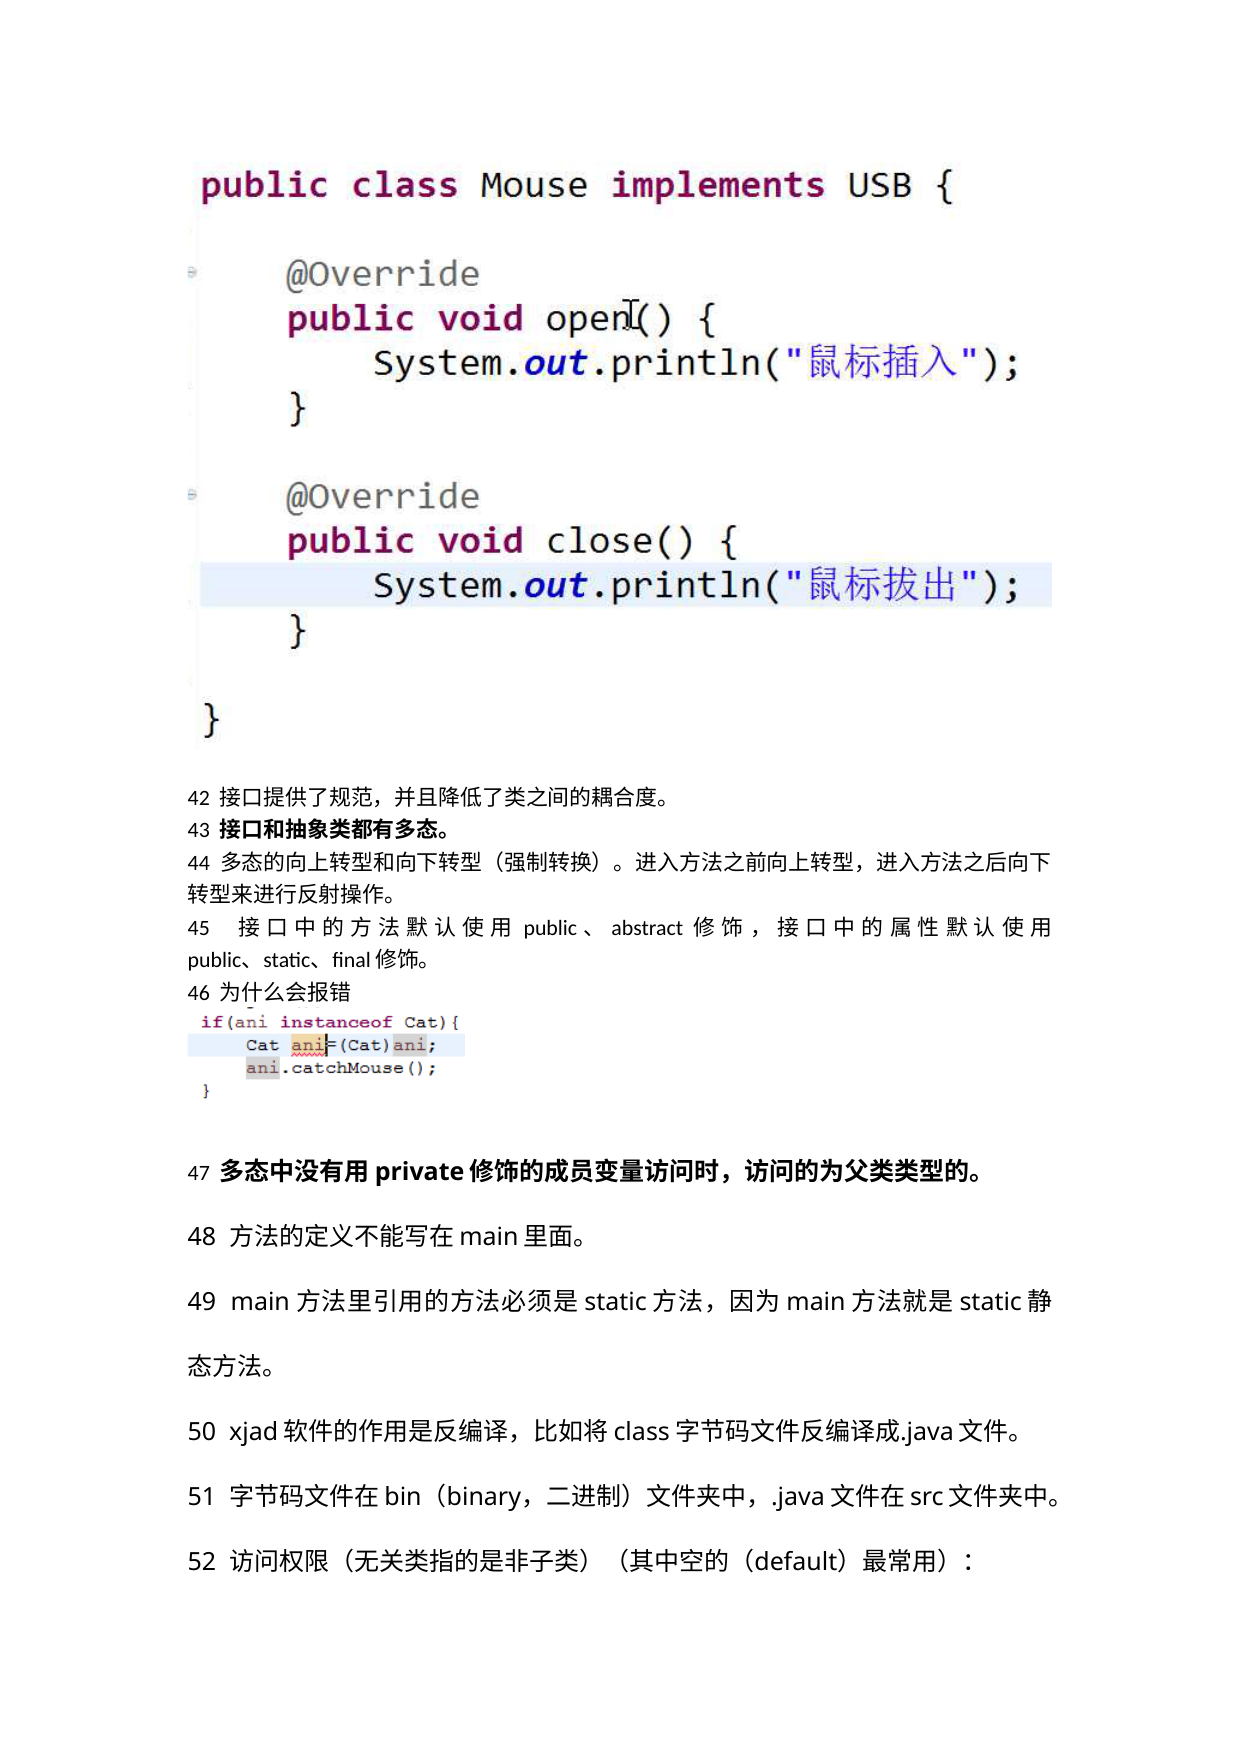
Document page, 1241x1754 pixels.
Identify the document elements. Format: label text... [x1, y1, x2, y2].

text 50 xjad软件的作用是反编译，比如将class字节码文件反编译成.java文件。 [187, 1397, 1053, 1462]
text 52 访问权限（无关类指的是非子类）（其中空的（default）最常用）： [187, 1527, 1053, 1592]
picture [187, 162, 1052, 750]
picture [187, 1007, 465, 1106]
text 42 接口提供了规范，并且降低了类之间的耦合度。 [187, 779, 1053, 812]
text 49 main方法里引用的方法必须是static方法，因为main方法就是static静态方法。 [187, 1267, 1053, 1397]
text 43 接口和抽象类都有多态。 [187, 812, 1053, 844]
text 46 为什么会报错 [187, 974, 1053, 1007]
text 47 多态中没有用private修饰的成员变量访问时，访问的为父类类型的。 [187, 1137, 1053, 1202]
text 48 方法的定义不能写在main里面。 [187, 1202, 1053, 1267]
text 51 字节码文件在bin（binary，二进制）文件夹中，.java文件在src文件夹中。 [187, 1462, 1053, 1527]
text 44 多态的向上转型和向下转型（强制转换）。进入方法之前向上转型，进入方法之后向下转型来进行反射操作。 [187, 844, 1053, 909]
text 45 接口中的方法默认使用public、abstract修饰，接口中的属性默认使用public、static、final修饰。 [187, 909, 1053, 974]
